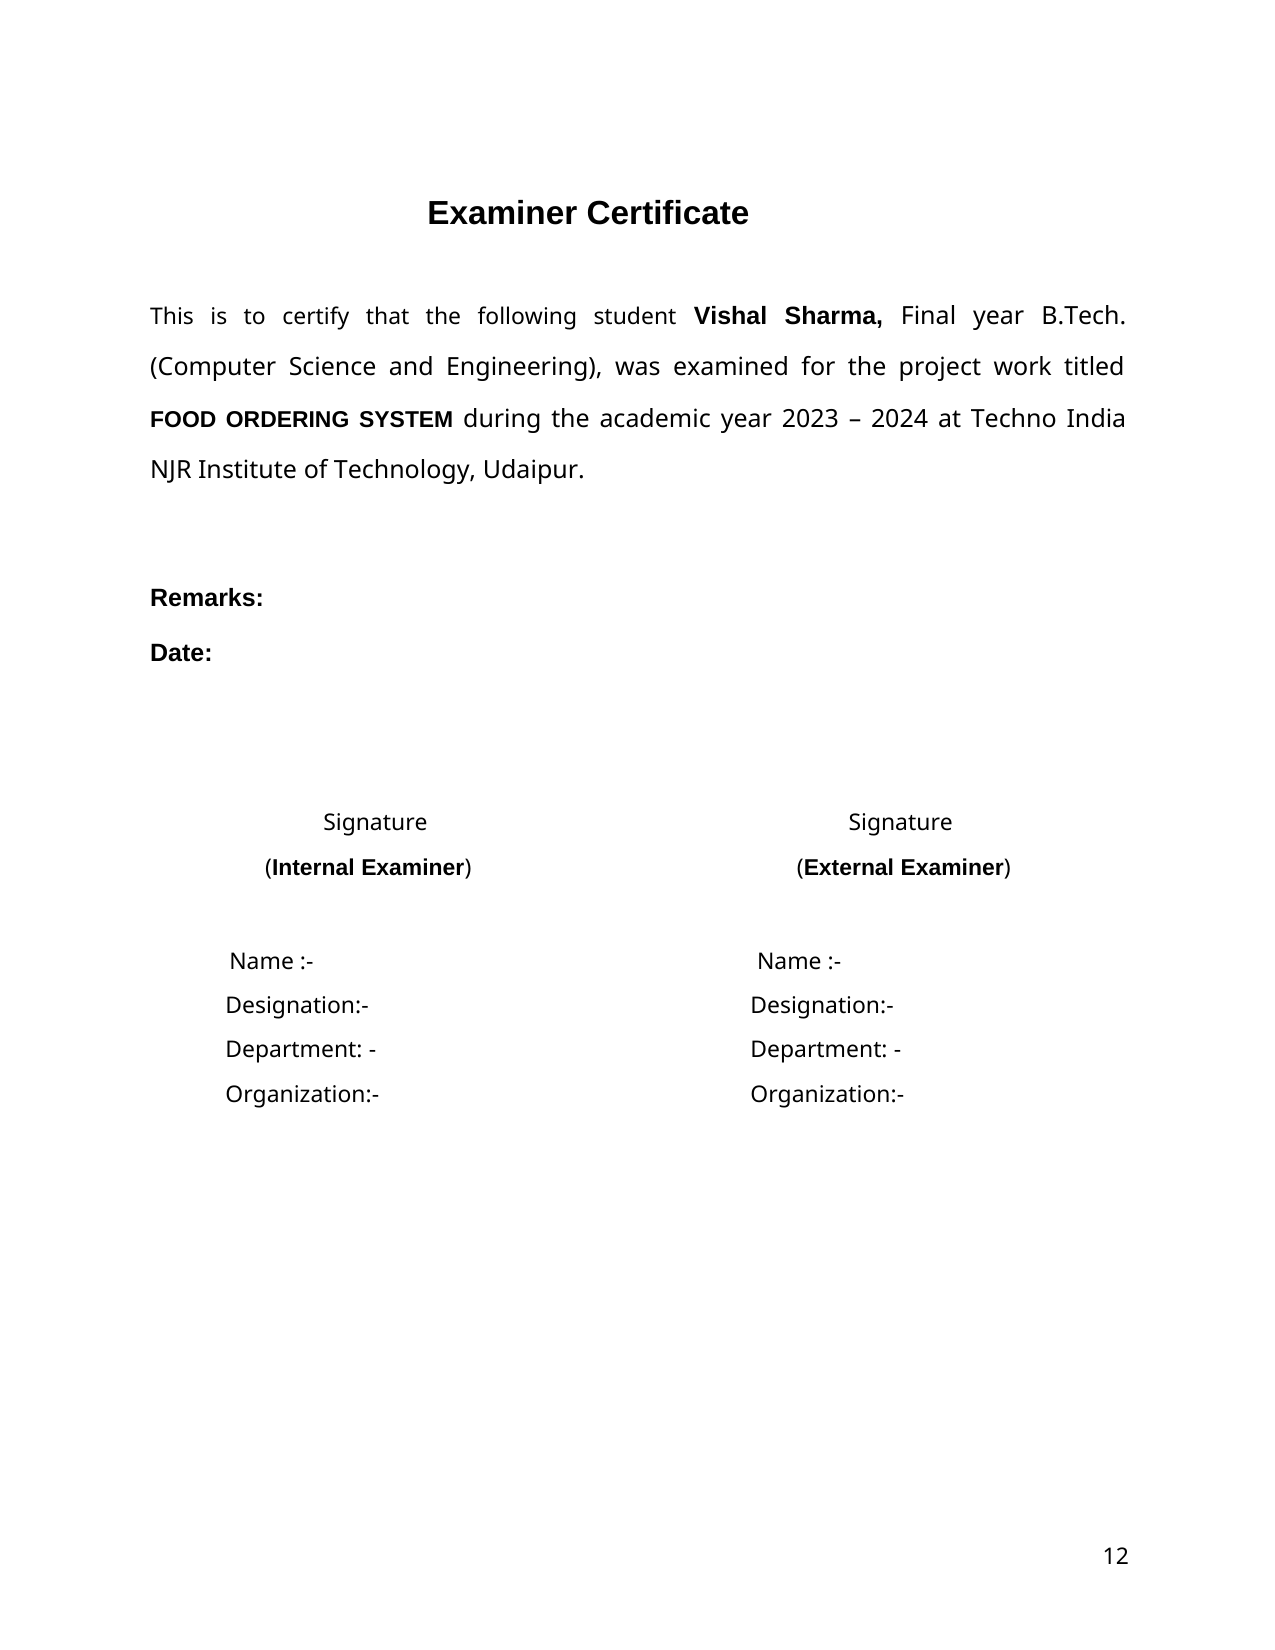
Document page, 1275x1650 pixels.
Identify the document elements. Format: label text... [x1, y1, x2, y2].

text Designation:- Designation:- [225, 989, 1212, 1020]
text Date: [150, 638, 1212, 667]
text Organization:- Organization:- [225, 1078, 1212, 1109]
text (Internal Examiner) (External Examiner) [67, 850, 1209, 882]
text Signature Signature [67, 806, 1209, 837]
subtitle Examiner Certificate [427, 193, 1212, 231]
text This is to certify that the following student Vishal Sharma, Final year B.Tech. (Computer Science and Engineering), was examined for the project work titled FOOD ORDERING SYSTEM during the academic year 2023 – 2024 at Techno India NJR Institute of Technology, Udaipur. [150, 297, 1126, 486]
subtitle Remarks: [150, 583, 1212, 611]
text Name :- Name :- [229, 944, 1212, 976]
text Department: - Department: - [225, 1033, 1212, 1065]
